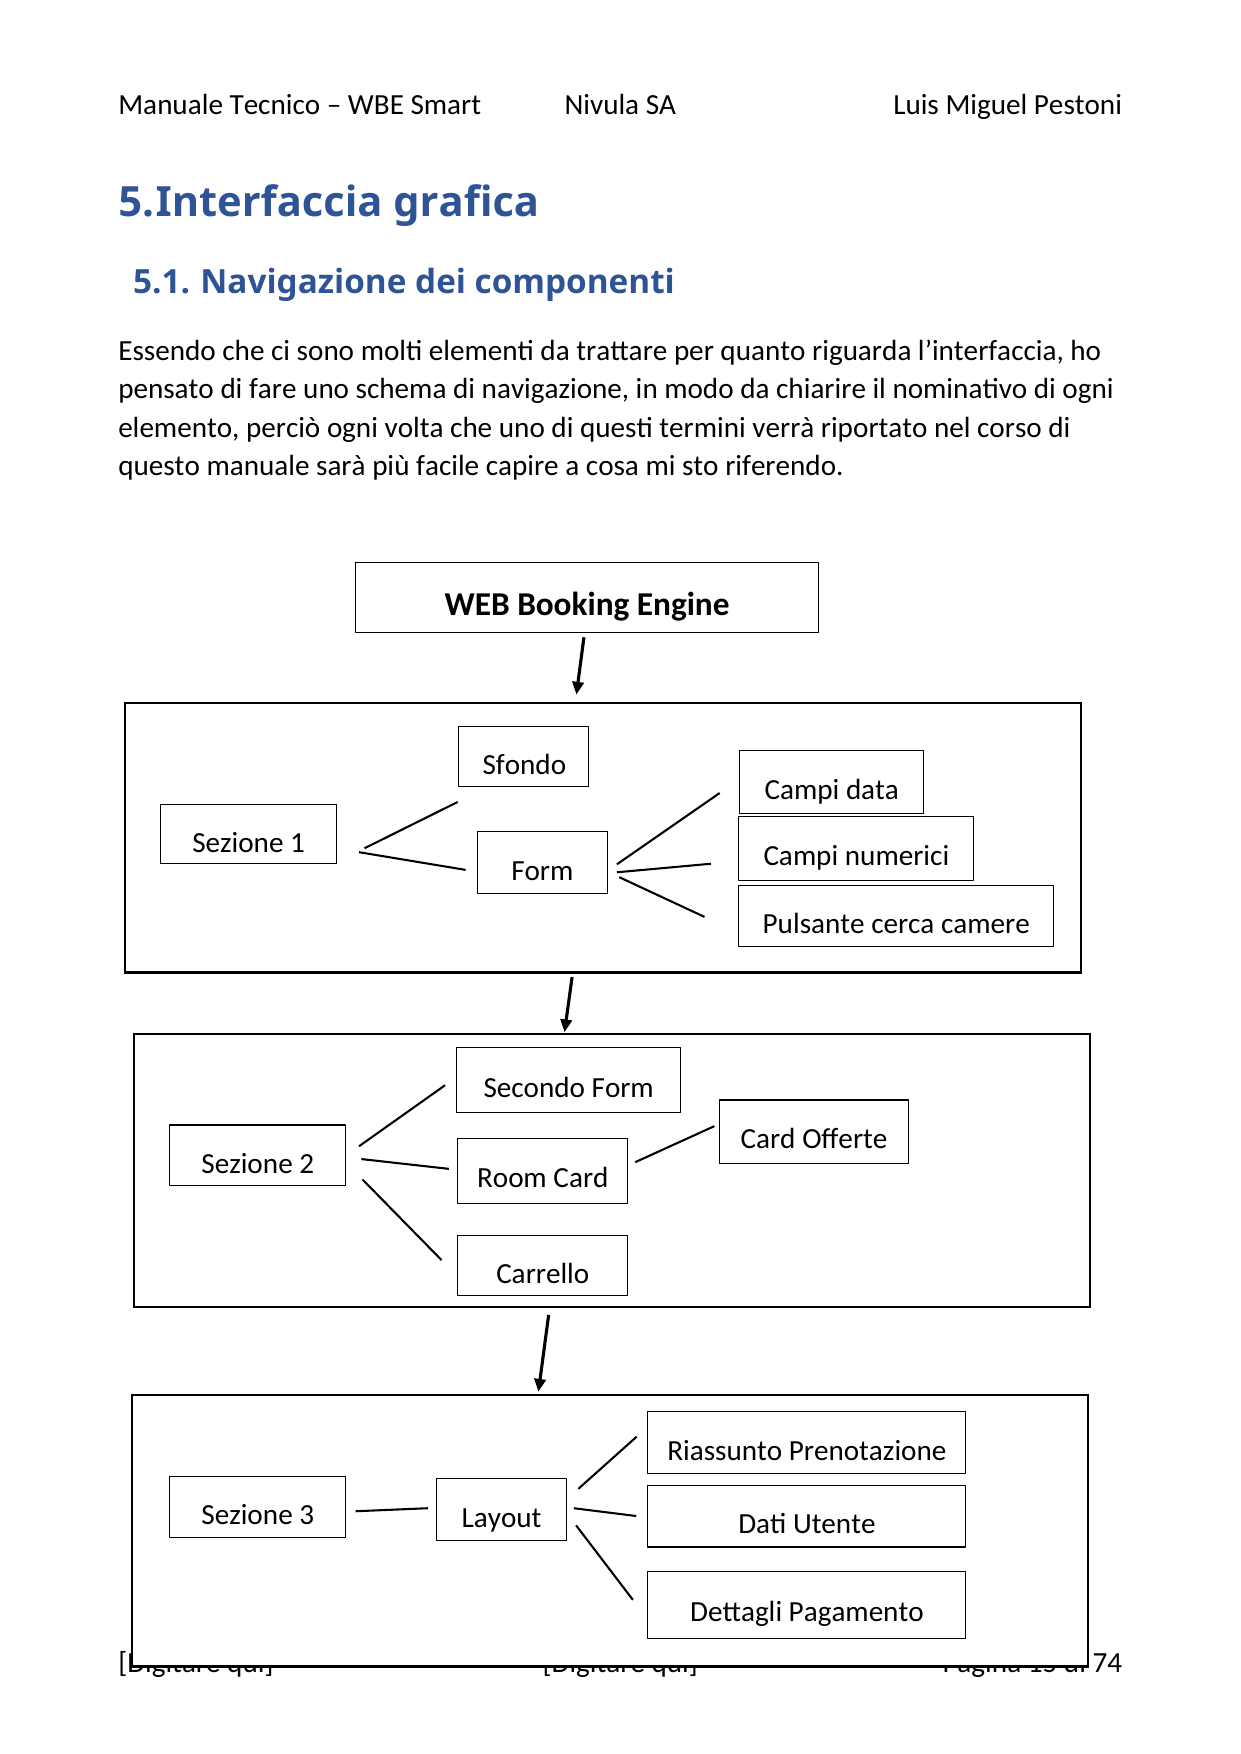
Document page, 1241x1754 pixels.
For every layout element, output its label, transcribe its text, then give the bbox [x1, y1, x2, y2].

subtitle Interfaccia grafica [118, 172, 1122, 229]
subtitle Navigazione dei componenti [133, 258, 1122, 303]
text Essendo che ci sono molti elementi da trattare per quanto riguarda l’interfaccia, ho pensato di fare uno schema di navigazione, in modo da chiarire il nominativo di ogni elemento, perciò ogni volta che uno di questi termini verrà riportato nel corso di questo manuale sarà più facile capire a cosa mi sto riferendo. [118, 332, 1122, 483]
